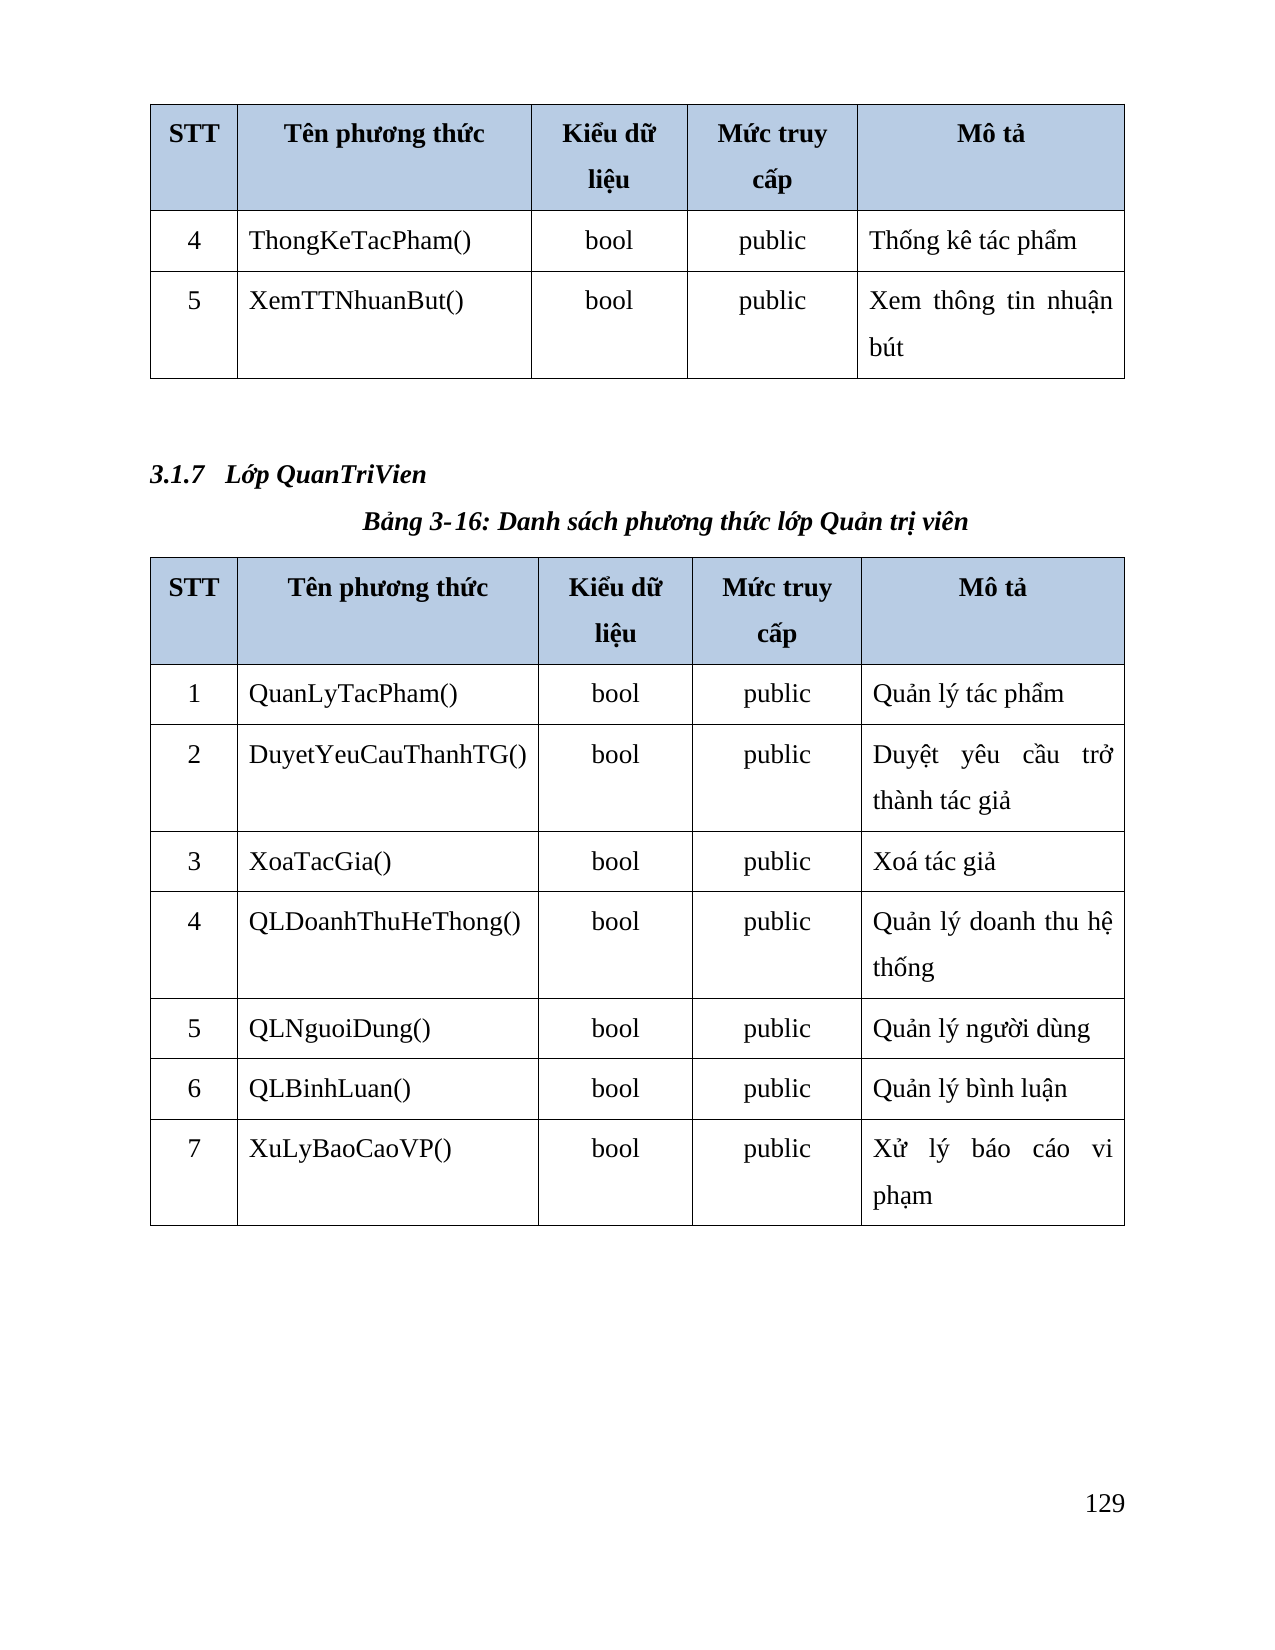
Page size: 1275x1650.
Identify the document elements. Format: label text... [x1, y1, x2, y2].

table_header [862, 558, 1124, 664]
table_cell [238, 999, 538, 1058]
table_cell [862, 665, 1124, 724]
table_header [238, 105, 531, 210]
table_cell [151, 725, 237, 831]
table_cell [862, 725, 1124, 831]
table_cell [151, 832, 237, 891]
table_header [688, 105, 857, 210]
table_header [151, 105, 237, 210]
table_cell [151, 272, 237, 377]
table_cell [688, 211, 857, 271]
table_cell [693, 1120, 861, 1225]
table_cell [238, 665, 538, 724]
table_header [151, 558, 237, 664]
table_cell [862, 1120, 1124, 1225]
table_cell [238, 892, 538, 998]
subtitle Lớp QuanTriVien [150, 458, 1125, 489]
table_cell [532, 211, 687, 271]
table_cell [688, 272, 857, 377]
text Bảng 3-14: Danh sách phương thức lớp Quản trị viên [150, 505, 1125, 536]
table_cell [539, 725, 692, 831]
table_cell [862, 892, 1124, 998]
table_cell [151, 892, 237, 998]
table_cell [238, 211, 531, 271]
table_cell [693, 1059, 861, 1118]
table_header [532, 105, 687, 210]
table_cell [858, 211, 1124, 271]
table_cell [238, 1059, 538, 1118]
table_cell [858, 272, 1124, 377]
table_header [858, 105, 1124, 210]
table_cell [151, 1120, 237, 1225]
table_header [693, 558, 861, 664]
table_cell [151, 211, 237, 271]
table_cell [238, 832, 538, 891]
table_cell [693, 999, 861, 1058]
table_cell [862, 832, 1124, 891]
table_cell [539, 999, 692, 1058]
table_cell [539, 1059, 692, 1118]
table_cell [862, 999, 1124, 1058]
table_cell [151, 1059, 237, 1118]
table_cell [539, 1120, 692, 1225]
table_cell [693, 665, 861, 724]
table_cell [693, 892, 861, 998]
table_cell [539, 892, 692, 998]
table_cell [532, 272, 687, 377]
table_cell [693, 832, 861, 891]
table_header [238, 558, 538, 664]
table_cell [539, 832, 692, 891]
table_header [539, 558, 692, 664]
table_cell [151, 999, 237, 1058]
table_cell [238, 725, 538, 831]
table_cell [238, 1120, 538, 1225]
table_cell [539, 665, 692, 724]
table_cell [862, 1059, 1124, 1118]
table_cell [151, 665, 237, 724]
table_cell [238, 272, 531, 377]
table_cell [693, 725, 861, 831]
